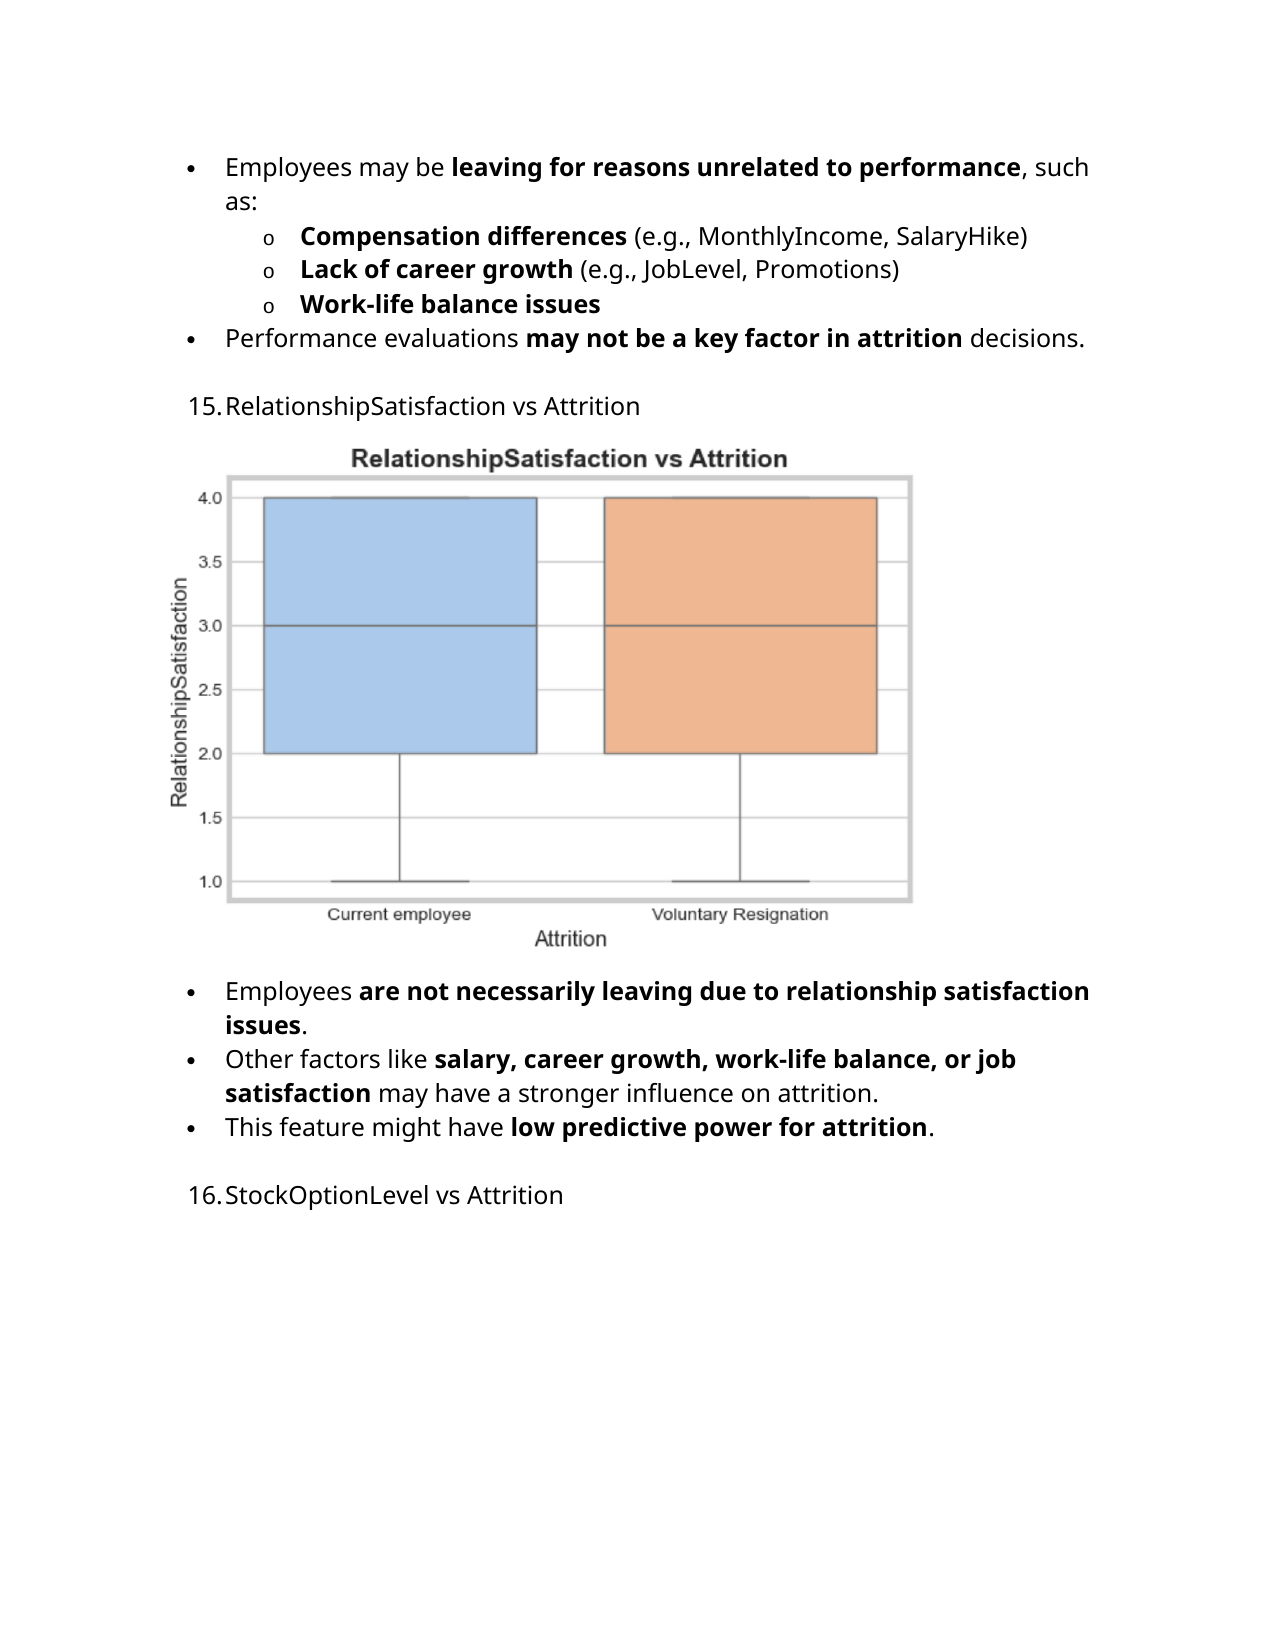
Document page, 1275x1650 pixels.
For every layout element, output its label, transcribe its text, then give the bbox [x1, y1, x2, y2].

list Employees may be leaving for reasons unrelated to performance, such as: [187, 150, 1125, 218]
list Work-life balance issues [262, 286, 1125, 320]
list Compensation differences (e.g., MonthlyIncome, SalaryHike) [262, 218, 1125, 252]
list Performance evaluations may not be a key factor in attrition decisions. [187, 320, 1125, 354]
list This feature might have low predictive power for attrition. [187, 1109, 1125, 1144]
list Other factors like salary, career growth, work-life balance, or job satisfaction may have a stronger influence on attrition. [187, 1041, 1125, 1109]
list Lack of career growth (e.g., JobLevel, Promotions) [262, 252, 1125, 286]
list Employees are not necessarily leaving due to relationship satisfaction issues. [187, 973, 1125, 1041]
list RelationshipSatisfaction vs Attrition [187, 388, 1125, 422]
picture [150, 443, 932, 953]
list StockOptionLevel vs Attrition [187, 1178, 1125, 1212]
